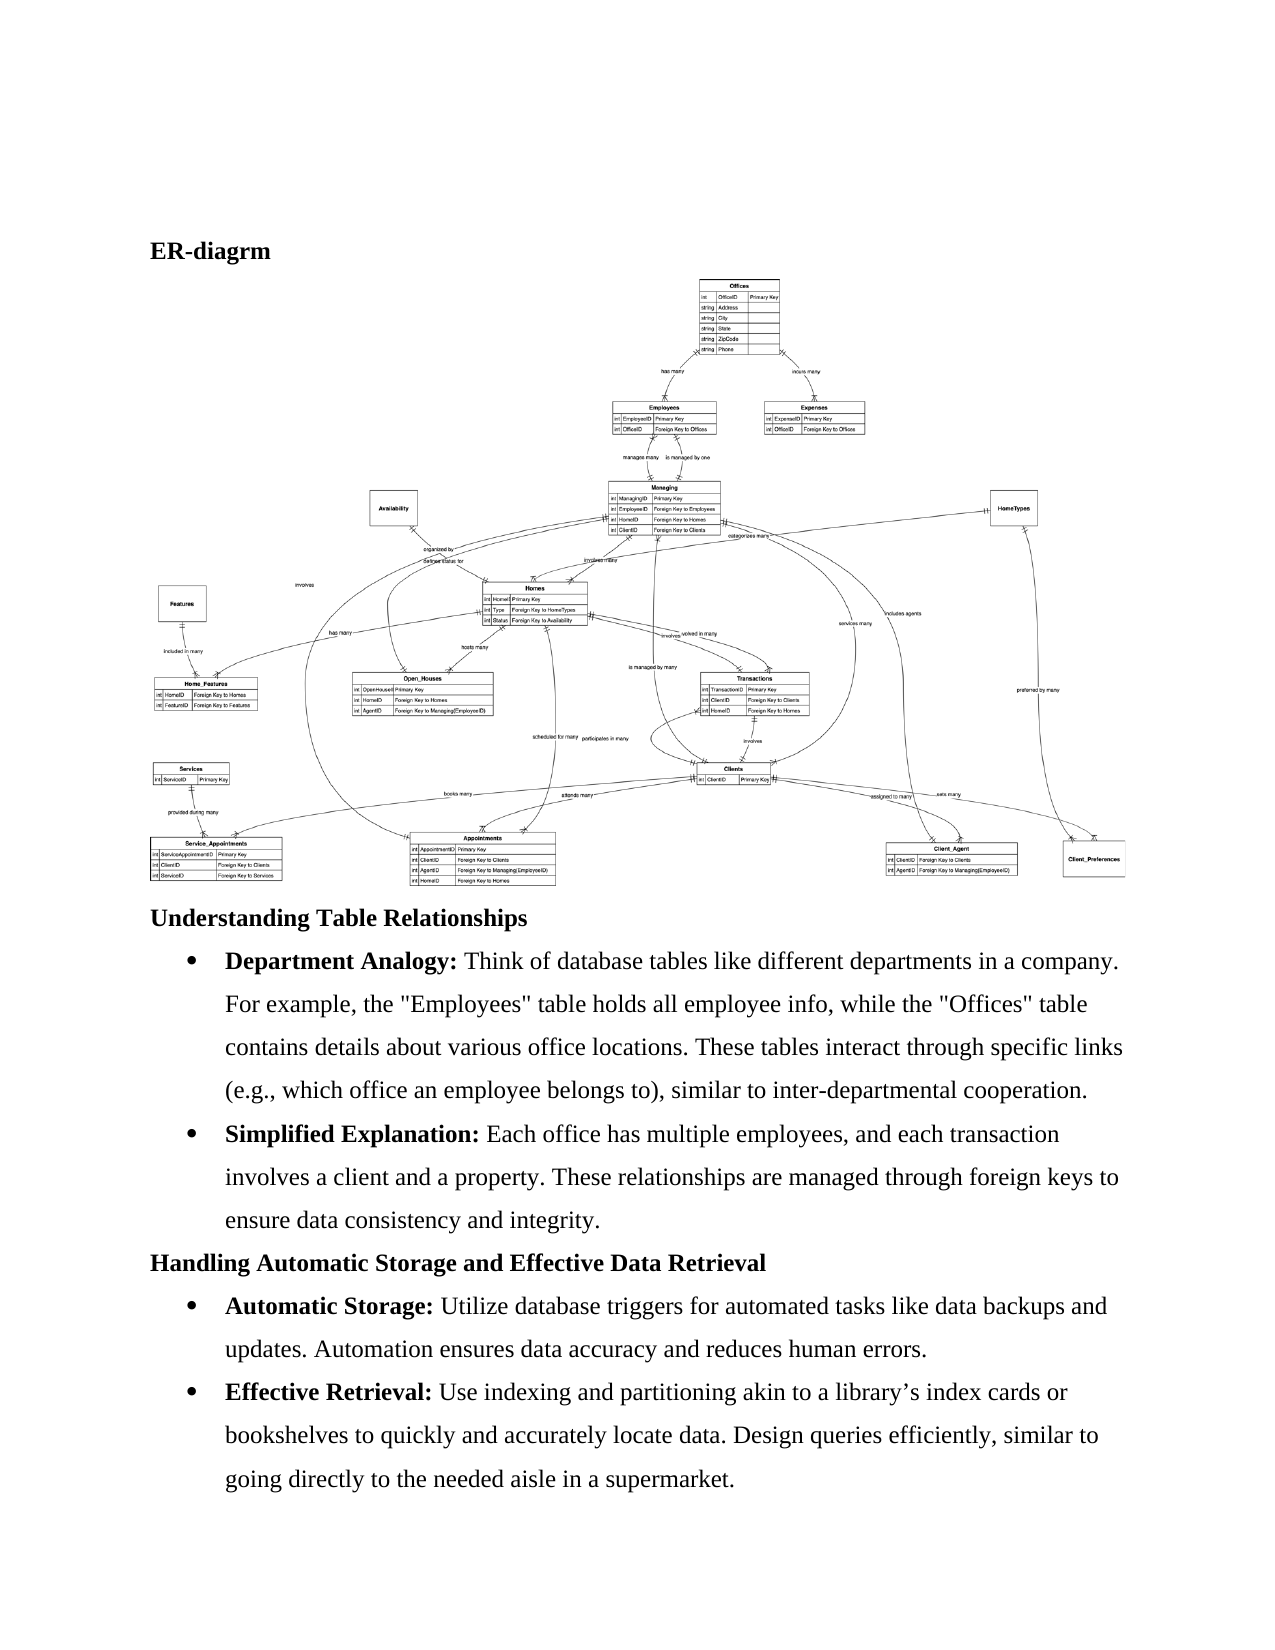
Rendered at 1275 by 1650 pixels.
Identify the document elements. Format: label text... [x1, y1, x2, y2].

list Simplified Explanation: Each office has multiple employees, and each transaction involves a client and a property. These relationships are managed through foreign keys to ensure data consistency and integrity. [187, 1119, 1125, 1234]
picture [150, 279, 1125, 886]
text ER-diagrm [150, 236, 1125, 265]
list Effective Retrieval: Use indexing and partitioning akin to a library’s index cards or bookshelves to quickly and accurately locate data. Design queries efficiently, similar to going directly to the needed aisle in a supermarket. [187, 1377, 1125, 1492]
text Handling Automatic Storage and Effective Data Retrieval [150, 1248, 1125, 1277]
text Understanding Table Relationships [150, 903, 1125, 932]
list Automatic Storage: Utilize database triggers for automated tasks like data backups and updates. Automation ensures data accuracy and reduces human errors. [187, 1291, 1125, 1363]
list Department Analogy: Think of database tables like different departments in a company. For example, the "Employees" table holds all employee info, while the "Offices" table contains details about various office locations. These tables interact through specific links (e.g., which office an employee belongs to), similar to inter-departmental cooperation. [187, 946, 1125, 1104]
